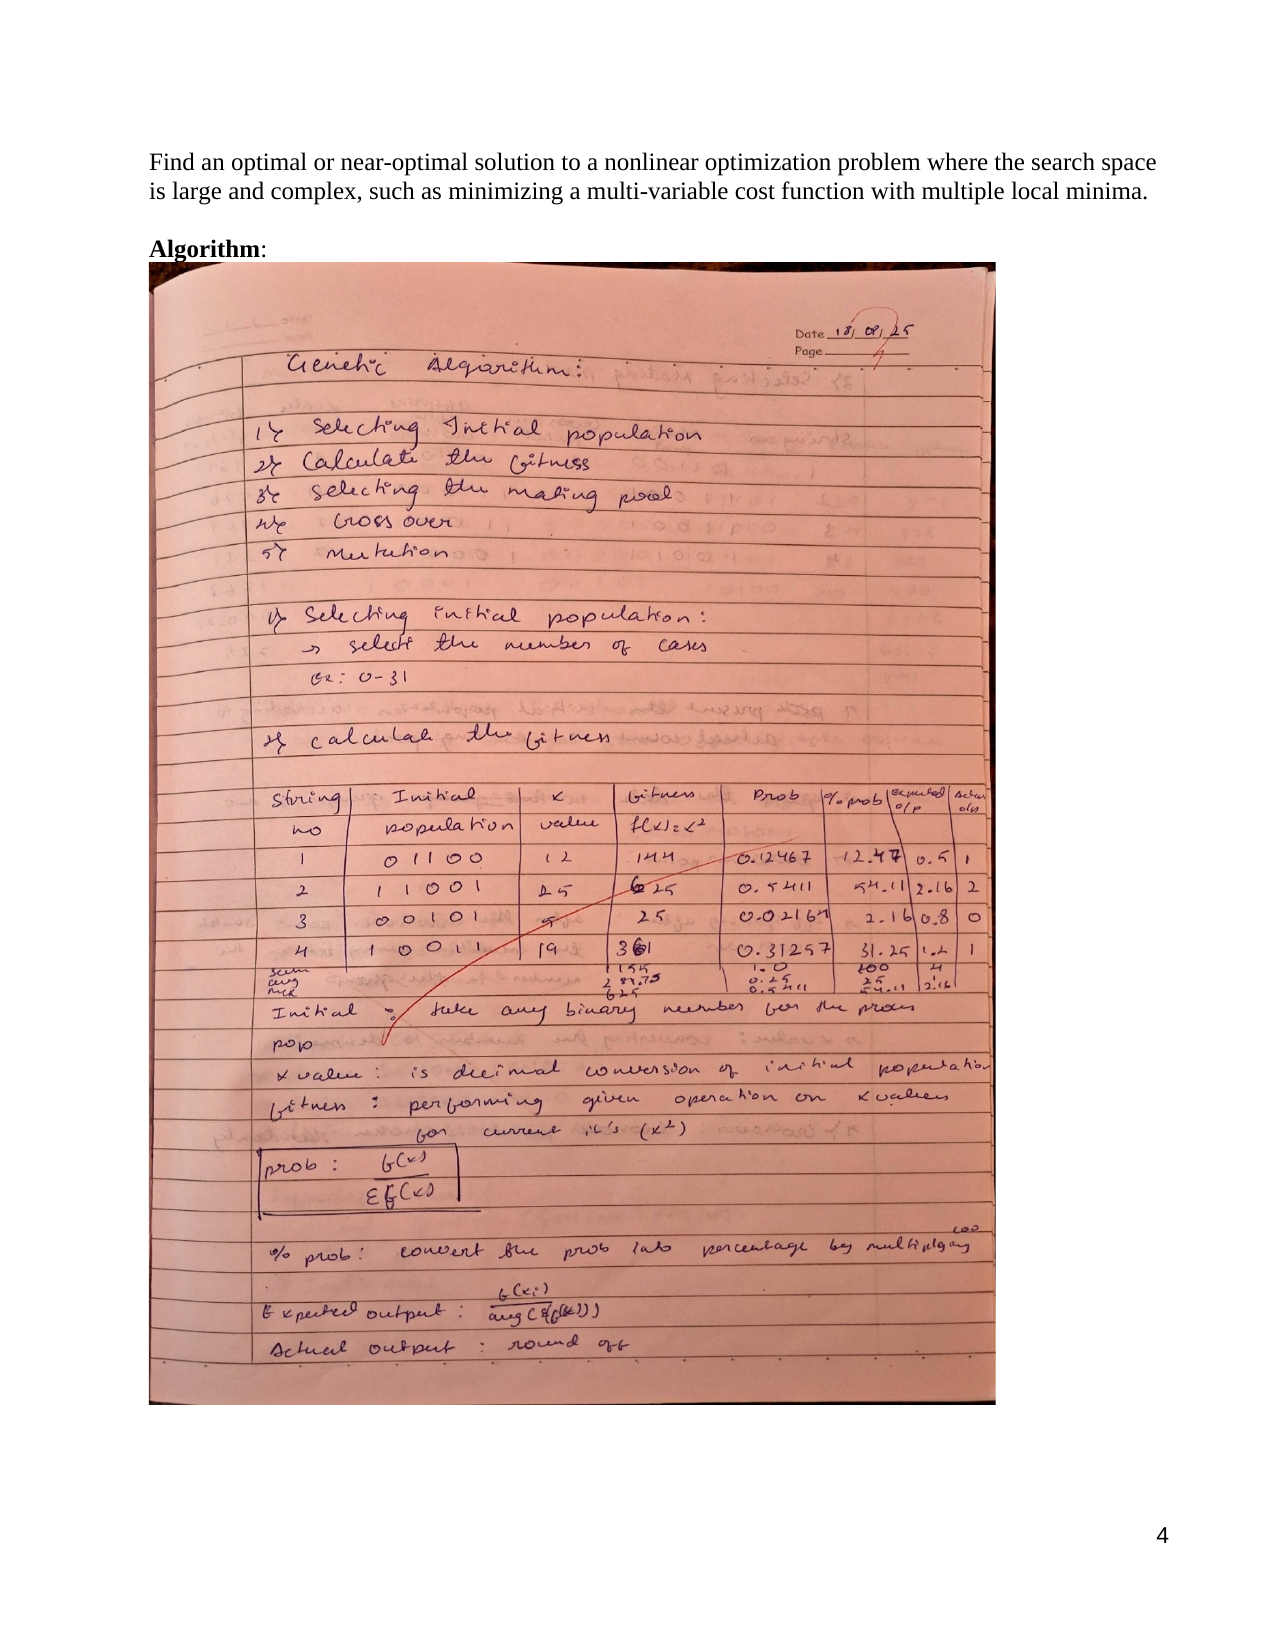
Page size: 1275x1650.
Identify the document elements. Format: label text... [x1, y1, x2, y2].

text Algorithm: [149, 234, 1169, 262]
picture [148, 262, 996, 1405]
text Find an optimal or near-optimal solution to a nonlinear optimization problem where the search space is large and complex, such as minimizing a multi-variable cost function with multiple local minima. [149, 147, 1169, 205]
